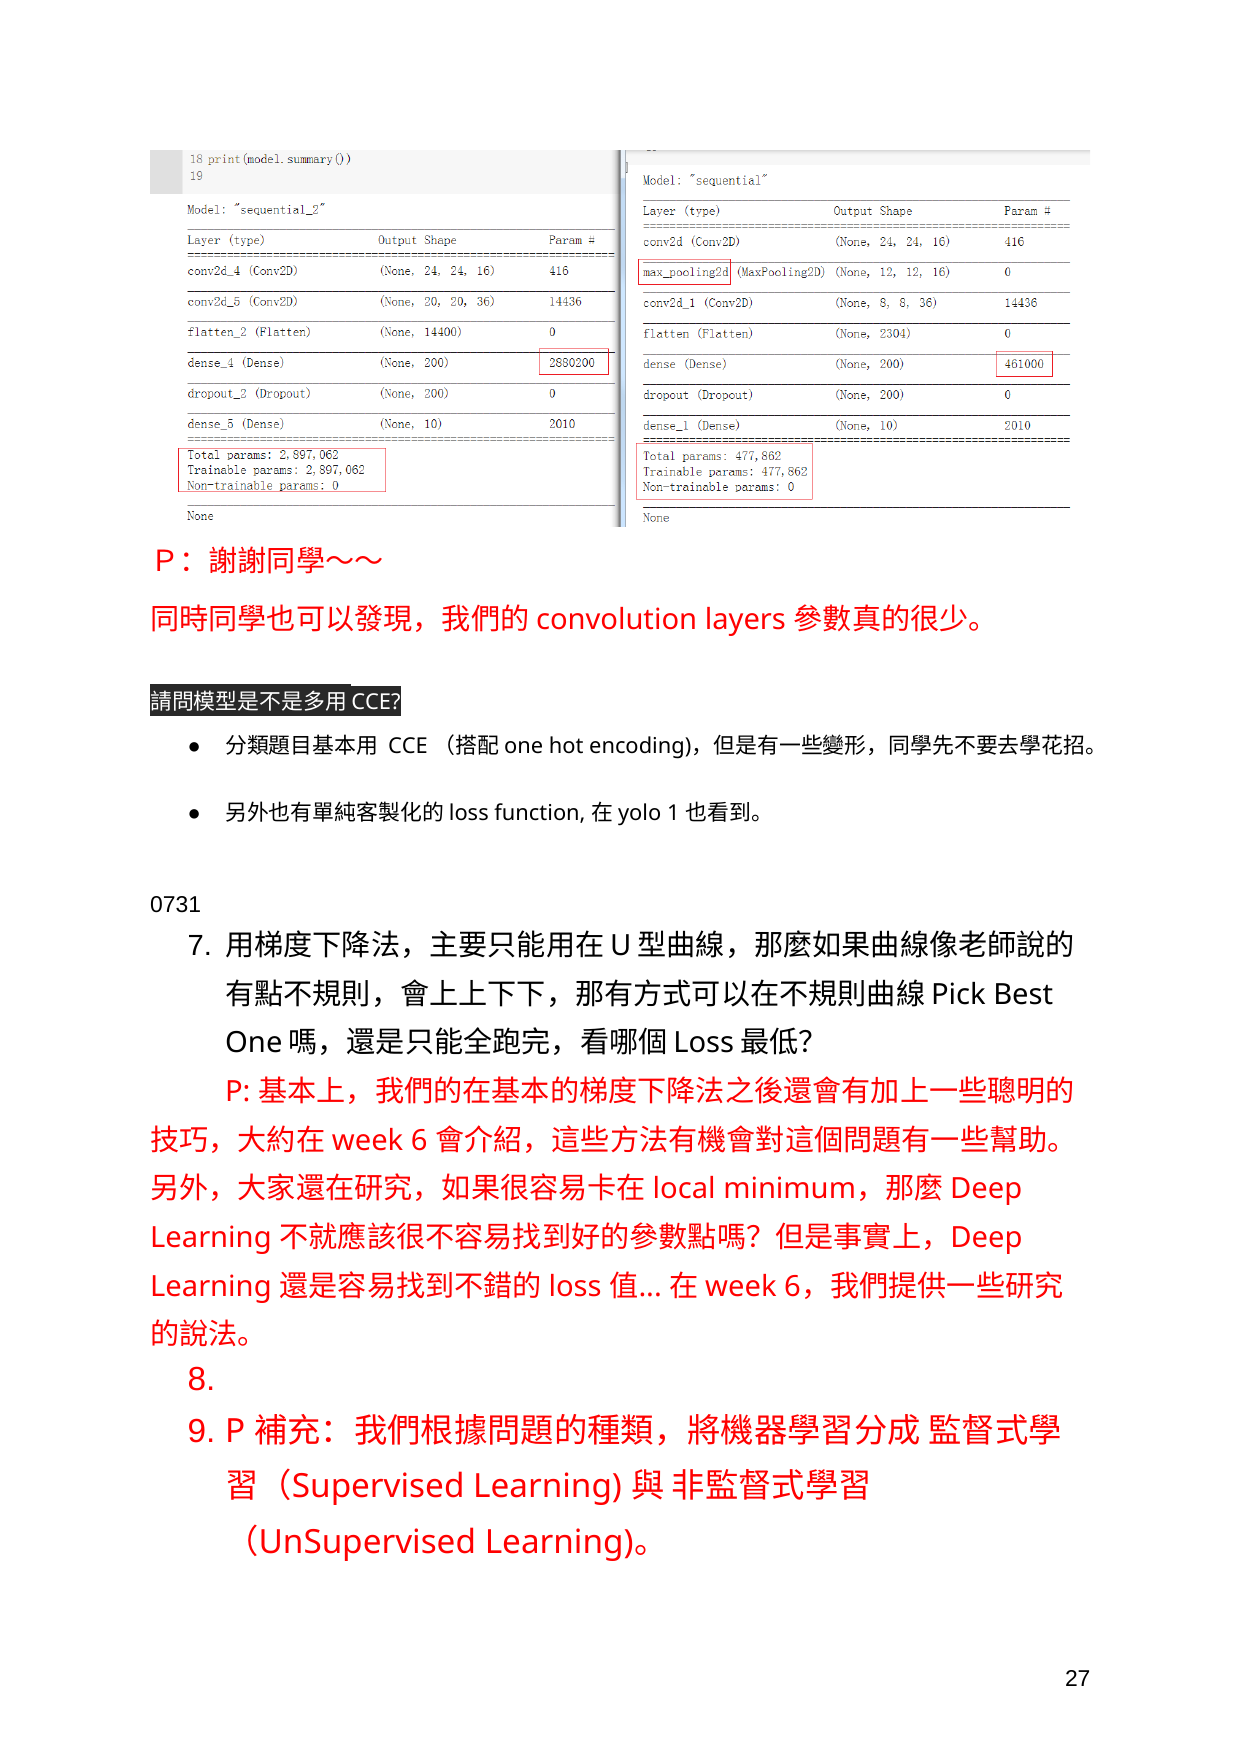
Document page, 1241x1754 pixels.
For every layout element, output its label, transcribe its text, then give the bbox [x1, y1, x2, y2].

text 請問模型是不是多用CCE? [351, 684, 1090, 716]
text P: 基本上，我們的在基本的梯度下降法之後還會有加上一些聰明的技巧，大約在 week 6 會介紹，這些方法有機會對這個問題有一些幫助。另外，大家還在研究，如果很容易卡在 local minimum，那麼 Deep Learning 不就應該很不容易找到好的參數點嗎？但是事實上，Deep Learning 還是容易找到不錯的 loss 值... 在 week 6，我們提供一些研究的說法。 [150, 1068, 1090, 1353]
text Ｐ：謝謝同學～～ [150, 537, 1090, 579]
list 分類題目基本用 CCE （搭配 one hot encoding)，但是有一些變形，同學先不要去學花招。 [187, 728, 1090, 791]
text 0731 [150, 891, 1090, 918]
picture [150, 150, 1091, 527]
list 另外也有單純客製化的 loss function, 在 yolo 1 也看到。 [187, 794, 1090, 826]
list 用梯度下降法，主要只能用在U型曲線，那麼如果曲線像老師說的 有點不規則，會上上下下，那有方式可以在不規則曲線Pick Best One嗎，還是只能全跑完，看哪個Loss最低？ [187, 922, 1090, 1061]
list P 補充：我們根據問題的種類，將機器學習分成 監督式學習（Supervised Learning) 與 非監督式學習（UnSupervised Learning)。 [187, 1403, 1090, 1563]
text 同時同學也可以發現，我們的 convolution layers 參數真的很少。 [150, 595, 1090, 638]
